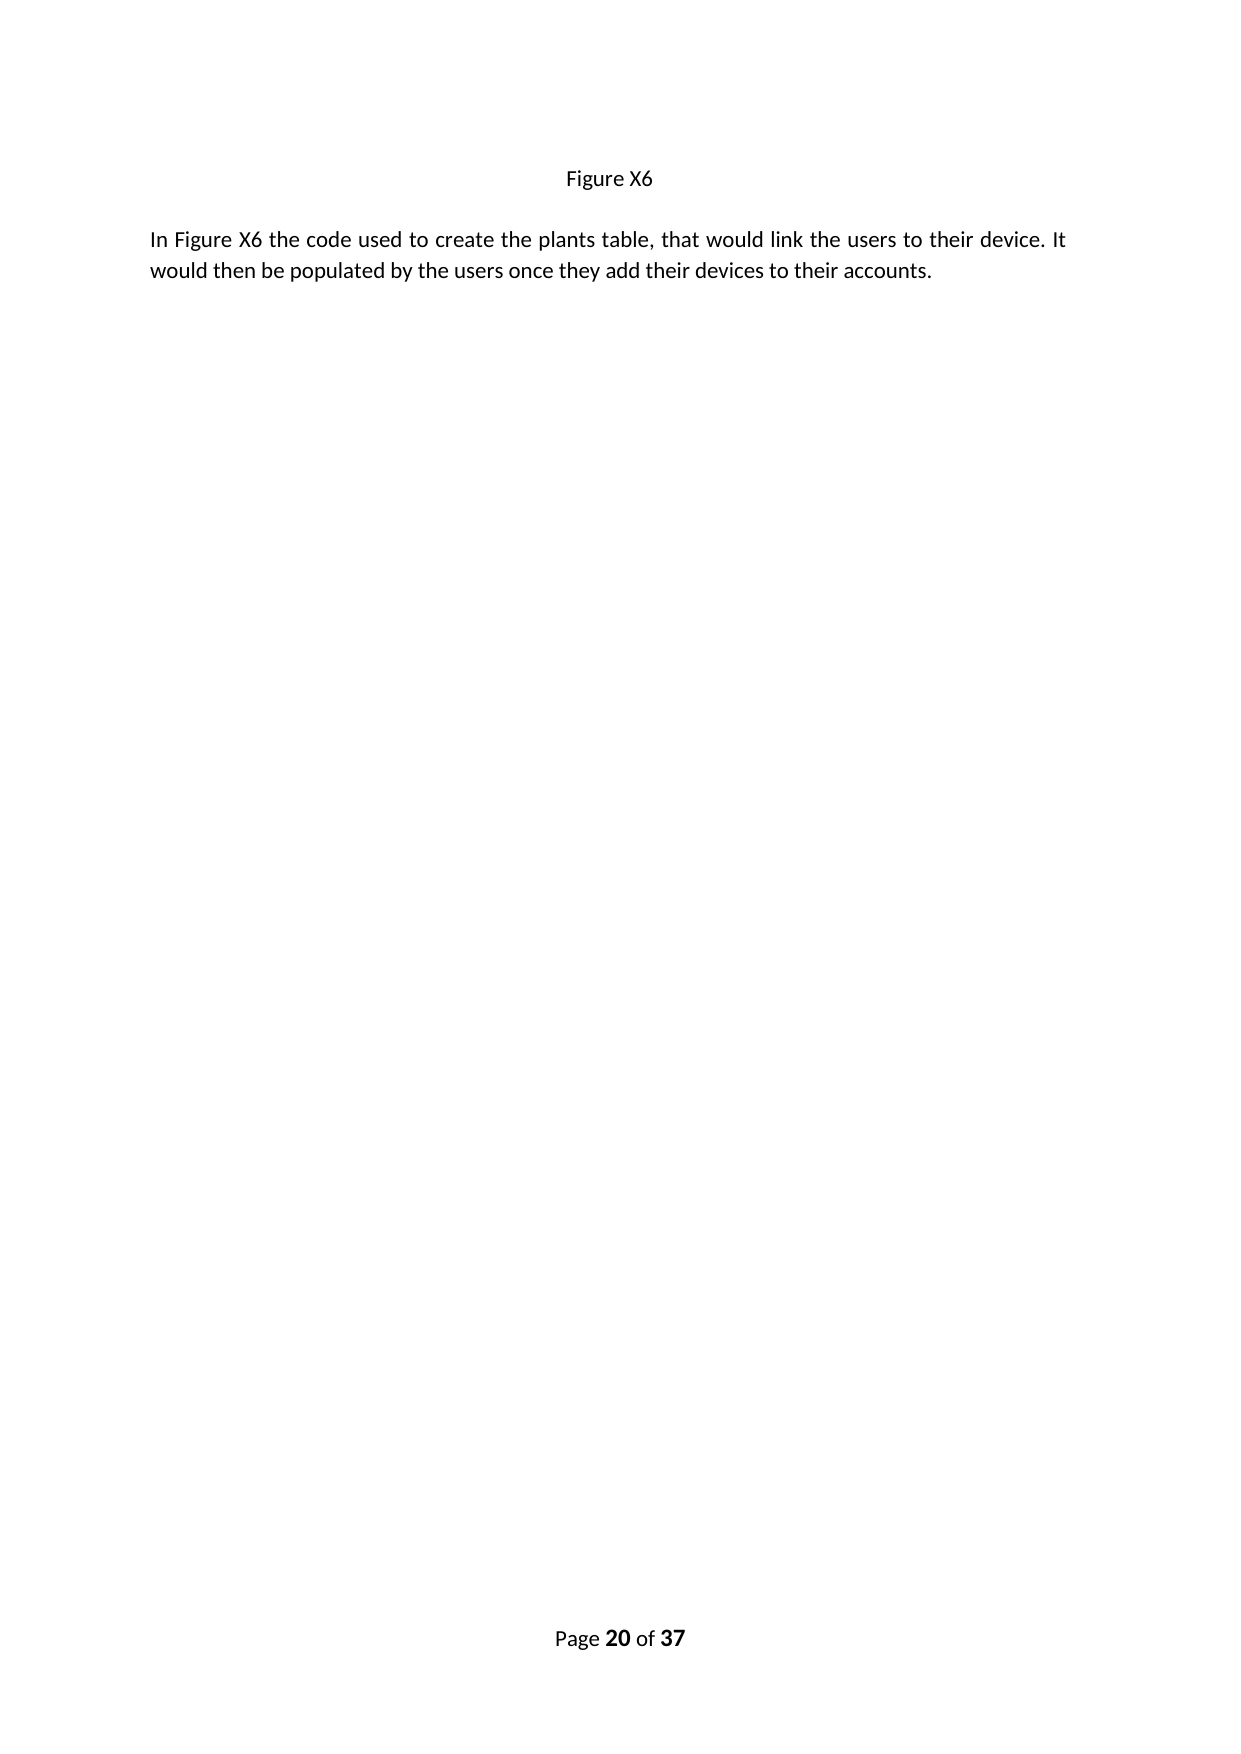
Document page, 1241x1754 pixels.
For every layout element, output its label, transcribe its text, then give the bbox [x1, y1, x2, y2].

list Figure X6 [150, 164, 1069, 192]
list In Figure X6 the code used to create the plants table, that would link the users to their device. It would then be populated by the users once they add their devices to their accounts. [150, 226, 1069, 284]
